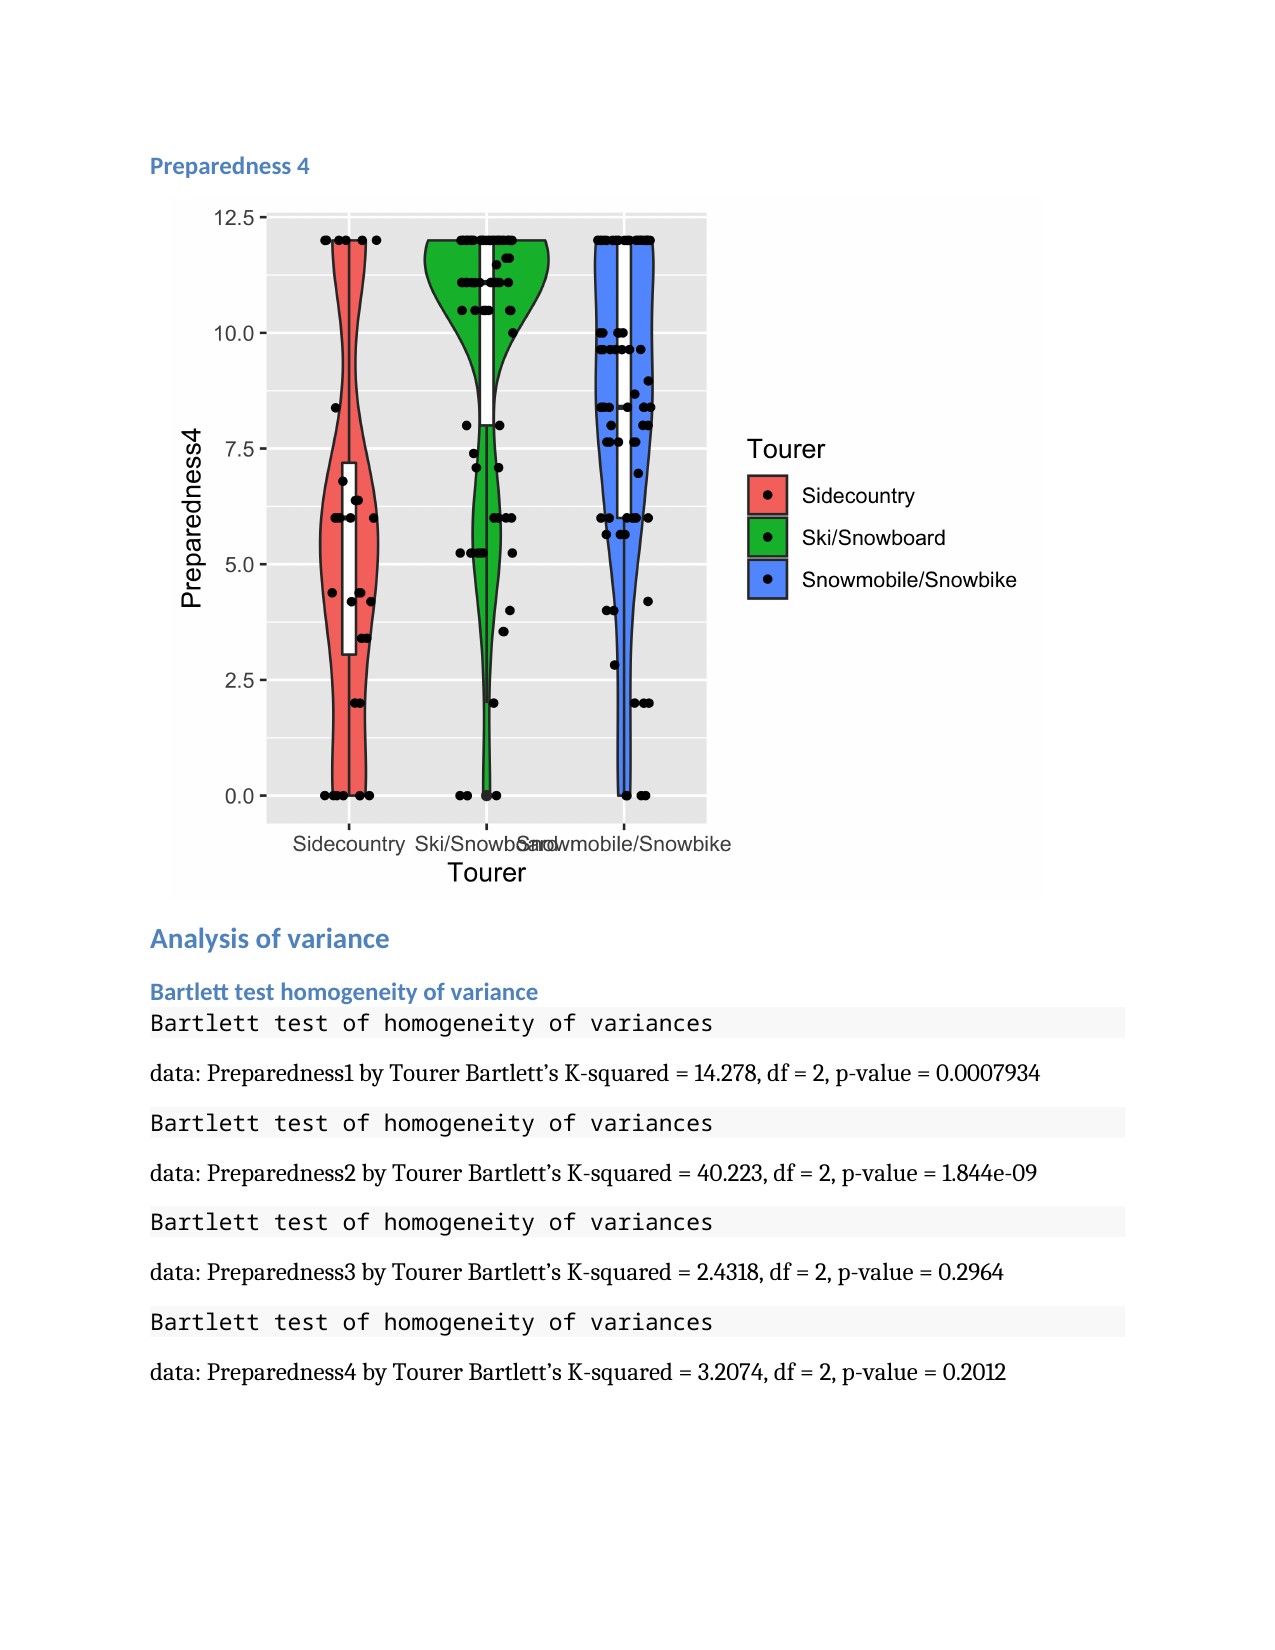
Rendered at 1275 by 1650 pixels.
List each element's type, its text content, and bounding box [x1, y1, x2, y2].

picture [168, 199, 1044, 900]
text Bartlett test of homogeneity of variances [150, 1107, 1125, 1138]
text Bartlett test of homogeneity of variances [150, 1007, 1125, 1038]
subtitle Preparedness 4 [150, 150, 1125, 181]
subtitle Bartlett test homogeneity of variance [150, 977, 1125, 1007]
text data: Preparedness3 by Tourer Bartlett’s K-squared = 2.4318, df = 2, p-value = 0.2964 [150, 1258, 1125, 1287]
text Bartlett test of homogeneity of variances [150, 1306, 1125, 1337]
text data: Preparedness4 by Tourer Bartlett’s K-squared = 3.2074, df = 2, p-value = 0.2012 [150, 1358, 1125, 1387]
text data: Preparedness1 by Tourer Bartlett’s K-squared = 14.278, df = 2, p-value = 0.0007934 [150, 1059, 1125, 1088]
text data: Preparedness2 by Tourer Bartlett’s K-squared = 40.223, df = 2, p-value = 1.844e-09 [150, 1159, 1125, 1187]
text Bartlett test of homogeneity of variances [150, 1206, 1125, 1237]
subtitle Analysis of variance [150, 920, 1125, 956]
